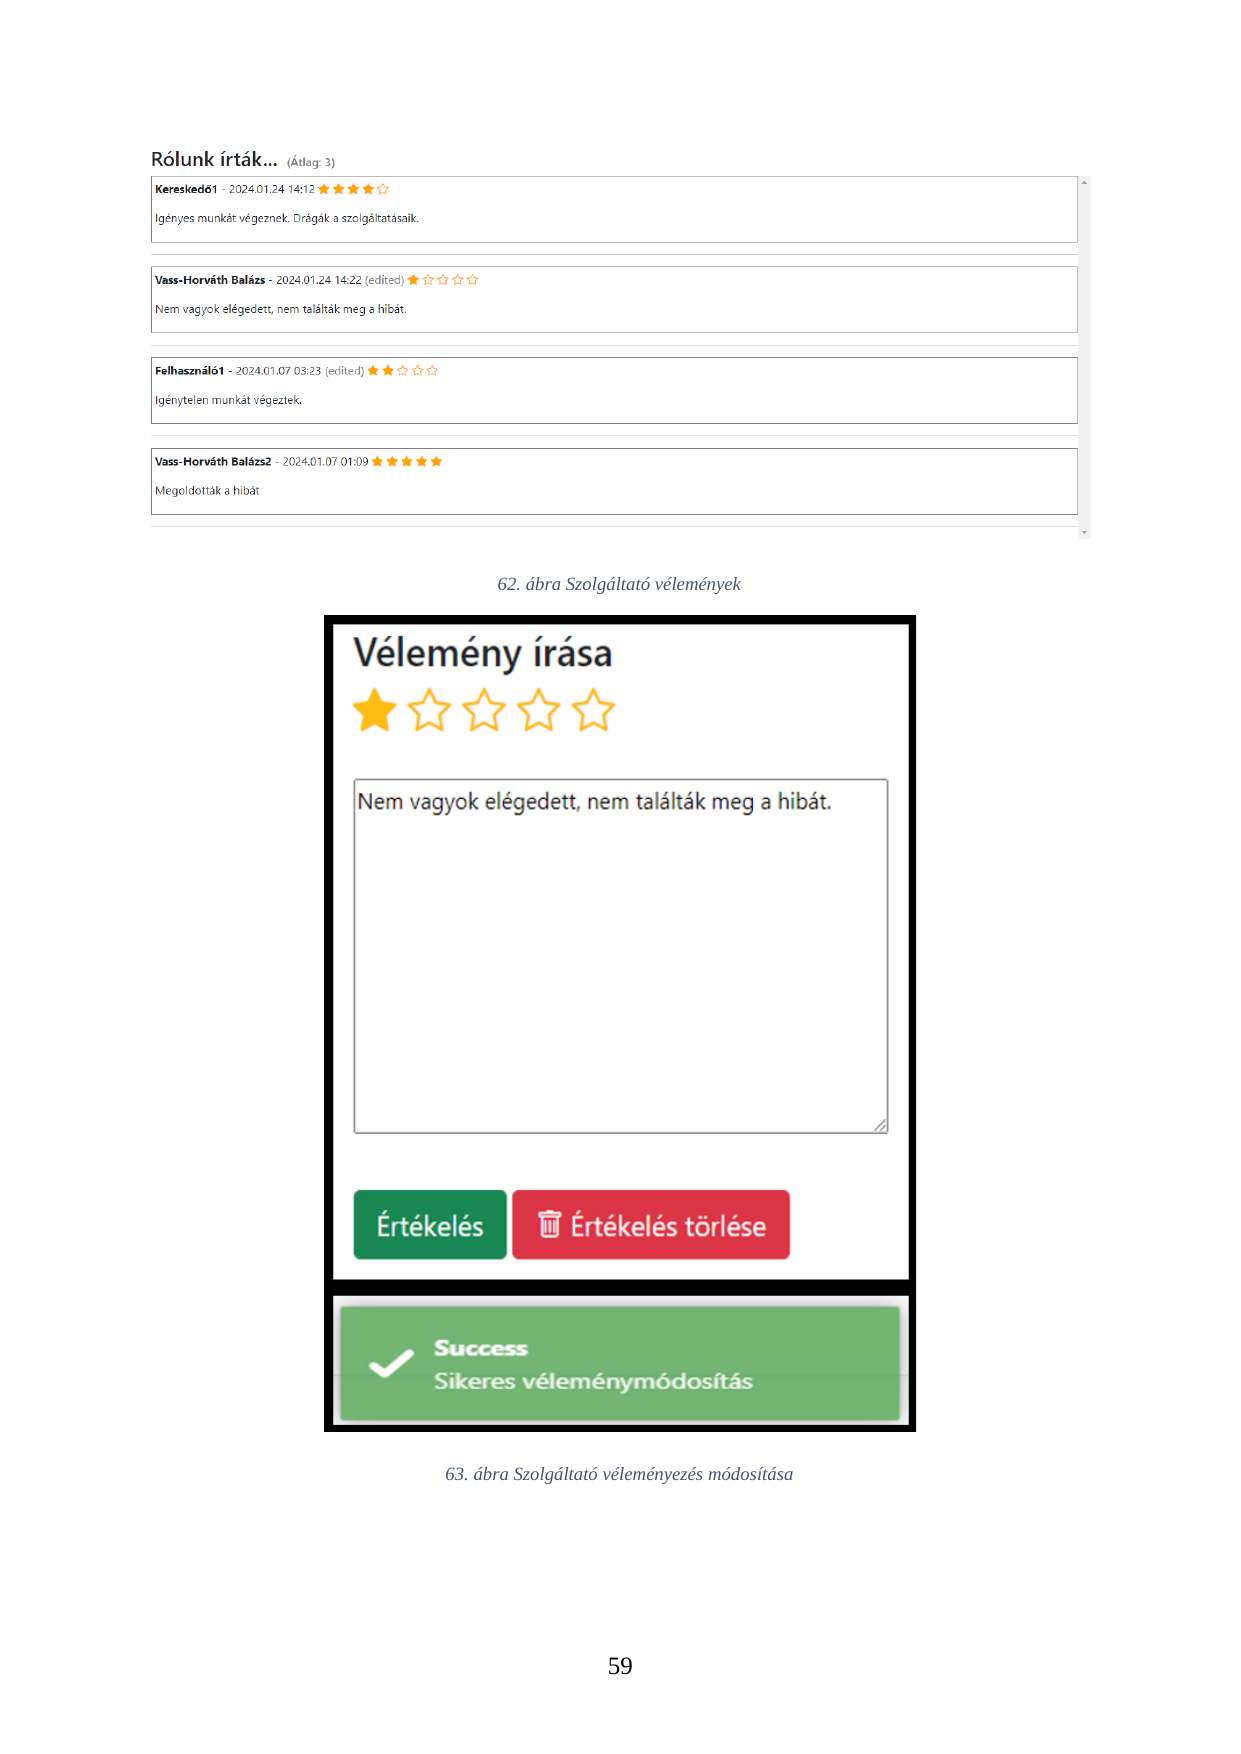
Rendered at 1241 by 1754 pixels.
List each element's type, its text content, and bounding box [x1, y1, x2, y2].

picture [324, 615, 917, 1432]
picture [147, 147, 1093, 542]
